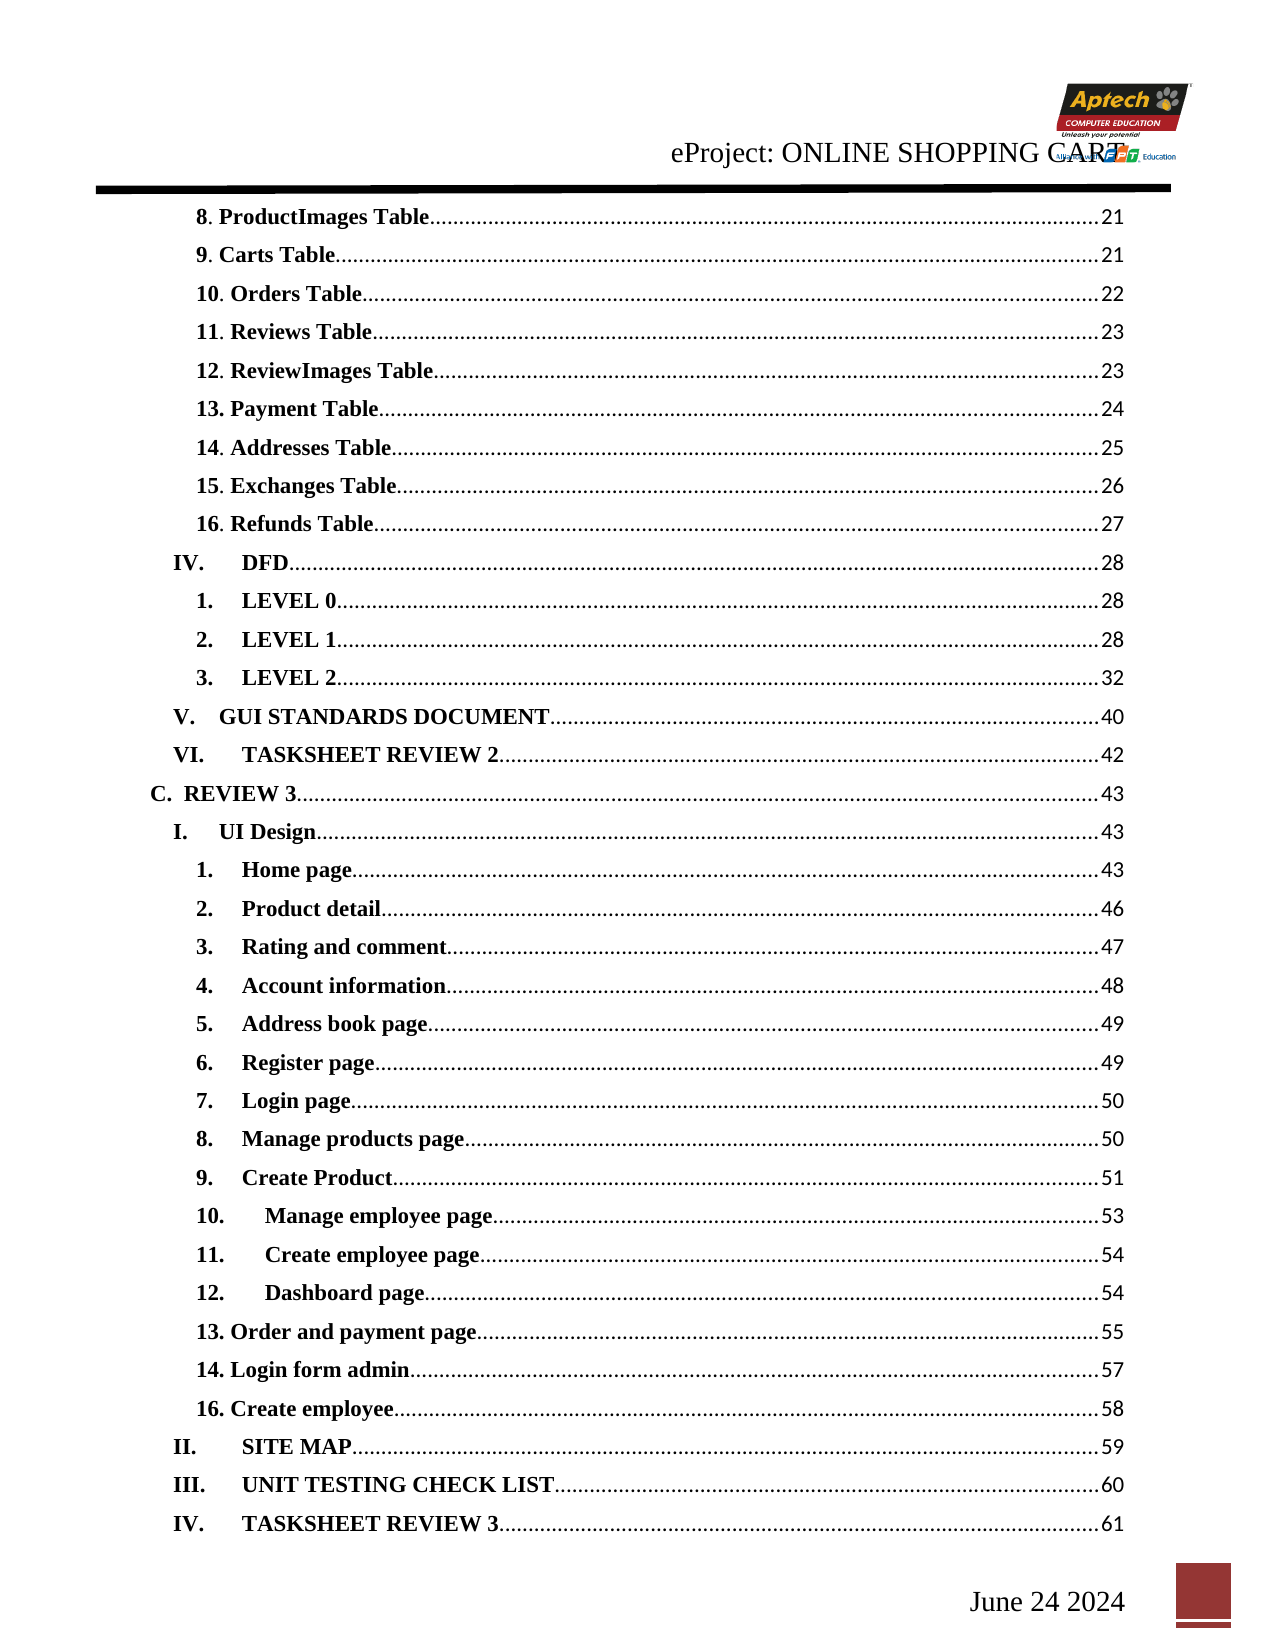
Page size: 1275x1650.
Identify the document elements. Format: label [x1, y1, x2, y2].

picture [1055, 83, 1193, 162]
